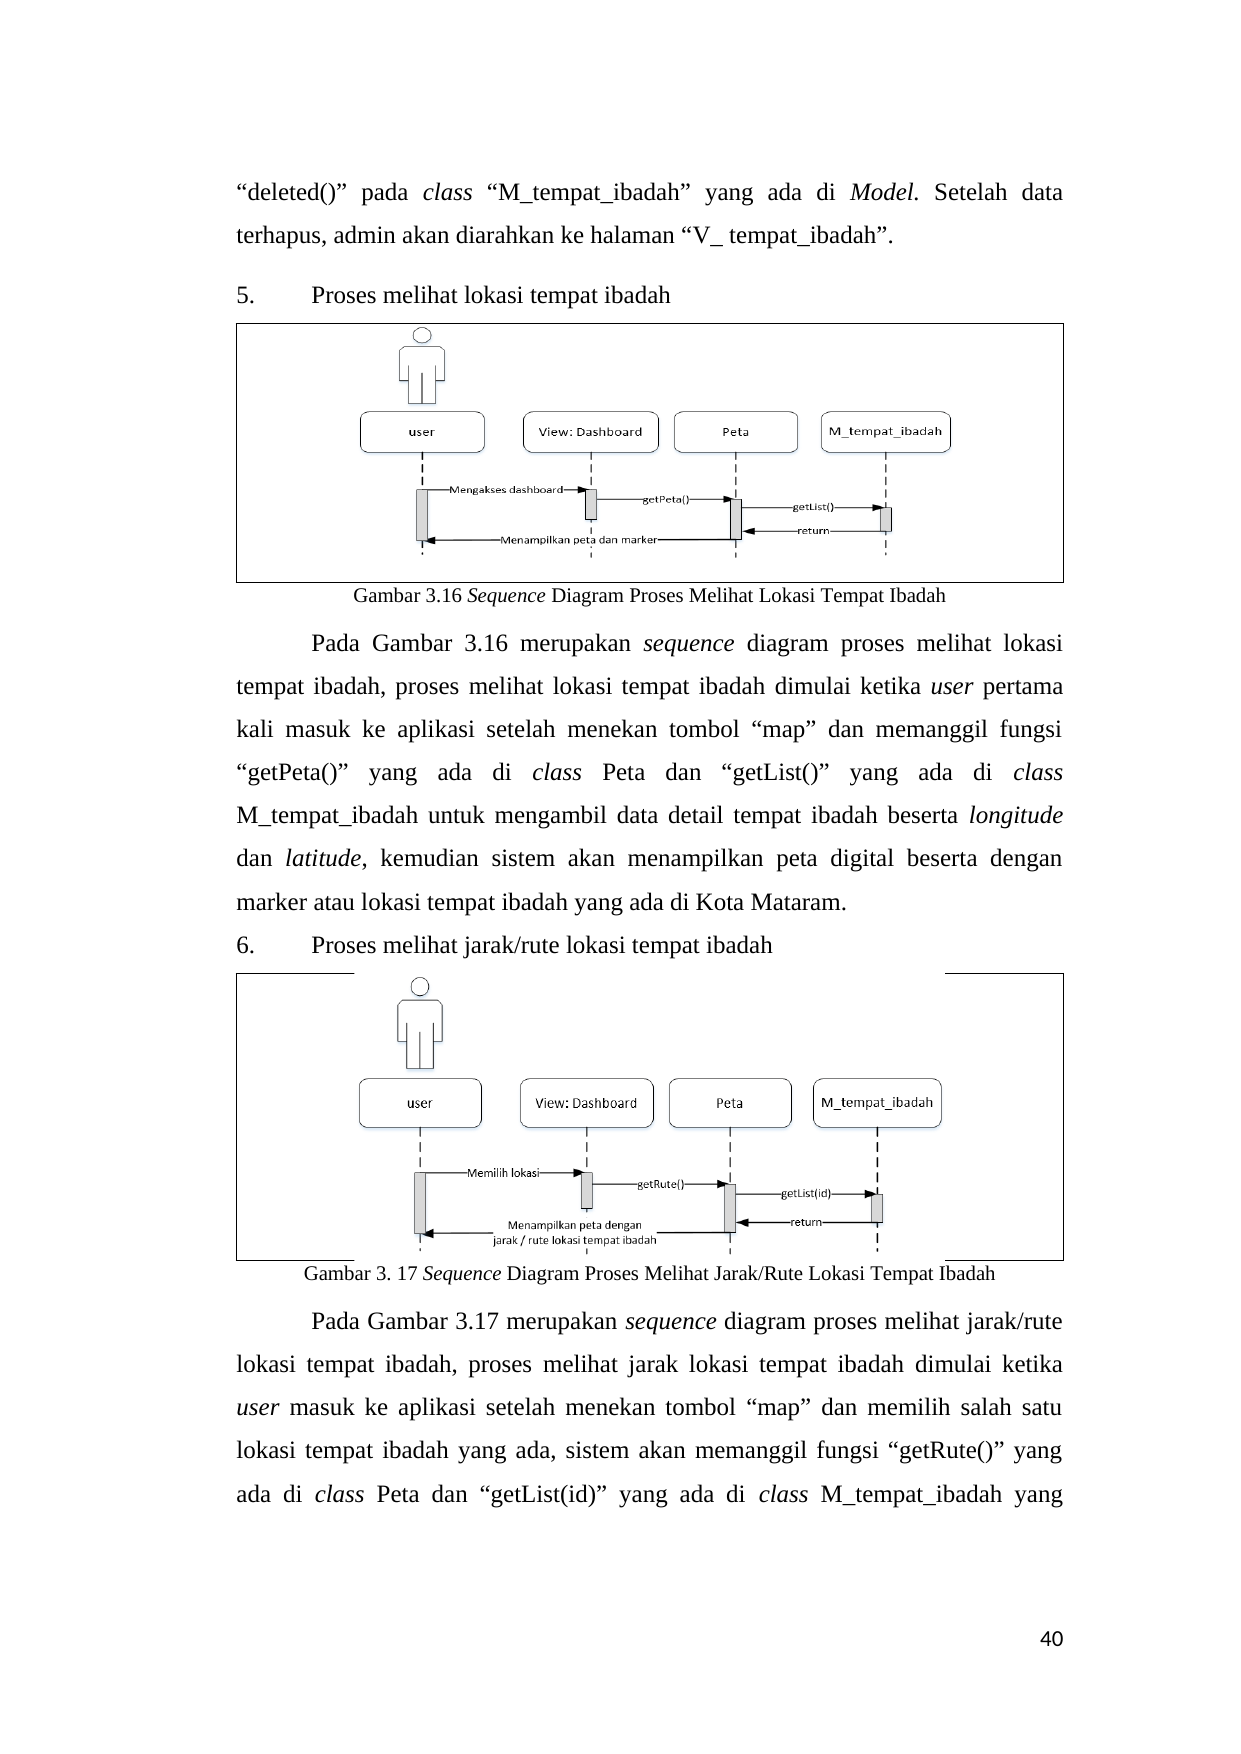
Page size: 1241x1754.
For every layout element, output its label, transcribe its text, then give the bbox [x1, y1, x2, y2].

table_header [237, 324, 1063, 582]
picture [354, 973, 945, 1261]
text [236, 1306, 1063, 1507]
list Proses melihat lokasi tempat ibadah [236, 280, 1063, 309]
table_header [237, 974, 354, 1260]
table_header [945, 974, 1063, 1260]
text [236, 177, 1063, 249]
text Pada Gambar 3.16 merupakan sequence diagram proses melihat lokasi tempat ibadah, proses melihat lokasi tempat ibadah dimulai ketika user pertama kali masuk ke aplikasi setelah menekan tombol “map” dan memanggil fungsi “getPeta()” yang ada di class Peta dan “getList()” yang ada di class M_tempat_ibadah untuk mengambil data detail tempat ibadah beserta longitude dan latitude, kemudian sistem akan menampilkan peta digital beserta dengan marker atau lokasi tempat ibadah yang ada di Kota Mataram. [236, 628, 1063, 915]
picture [346, 324, 954, 562]
text Gambar 3.16 Sequence Diagram Proses Melihat Lokasi Tempat Ibadah [236, 583, 1063, 607]
text Gambar 3. 17 Sequence Diagram Proses Melihat Jarak/Rute Lokasi Tempat Ibadah [236, 1261, 1063, 1285]
list Proses melihat jarak/rute lokasi tempat ibadah [236, 930, 1063, 958]
